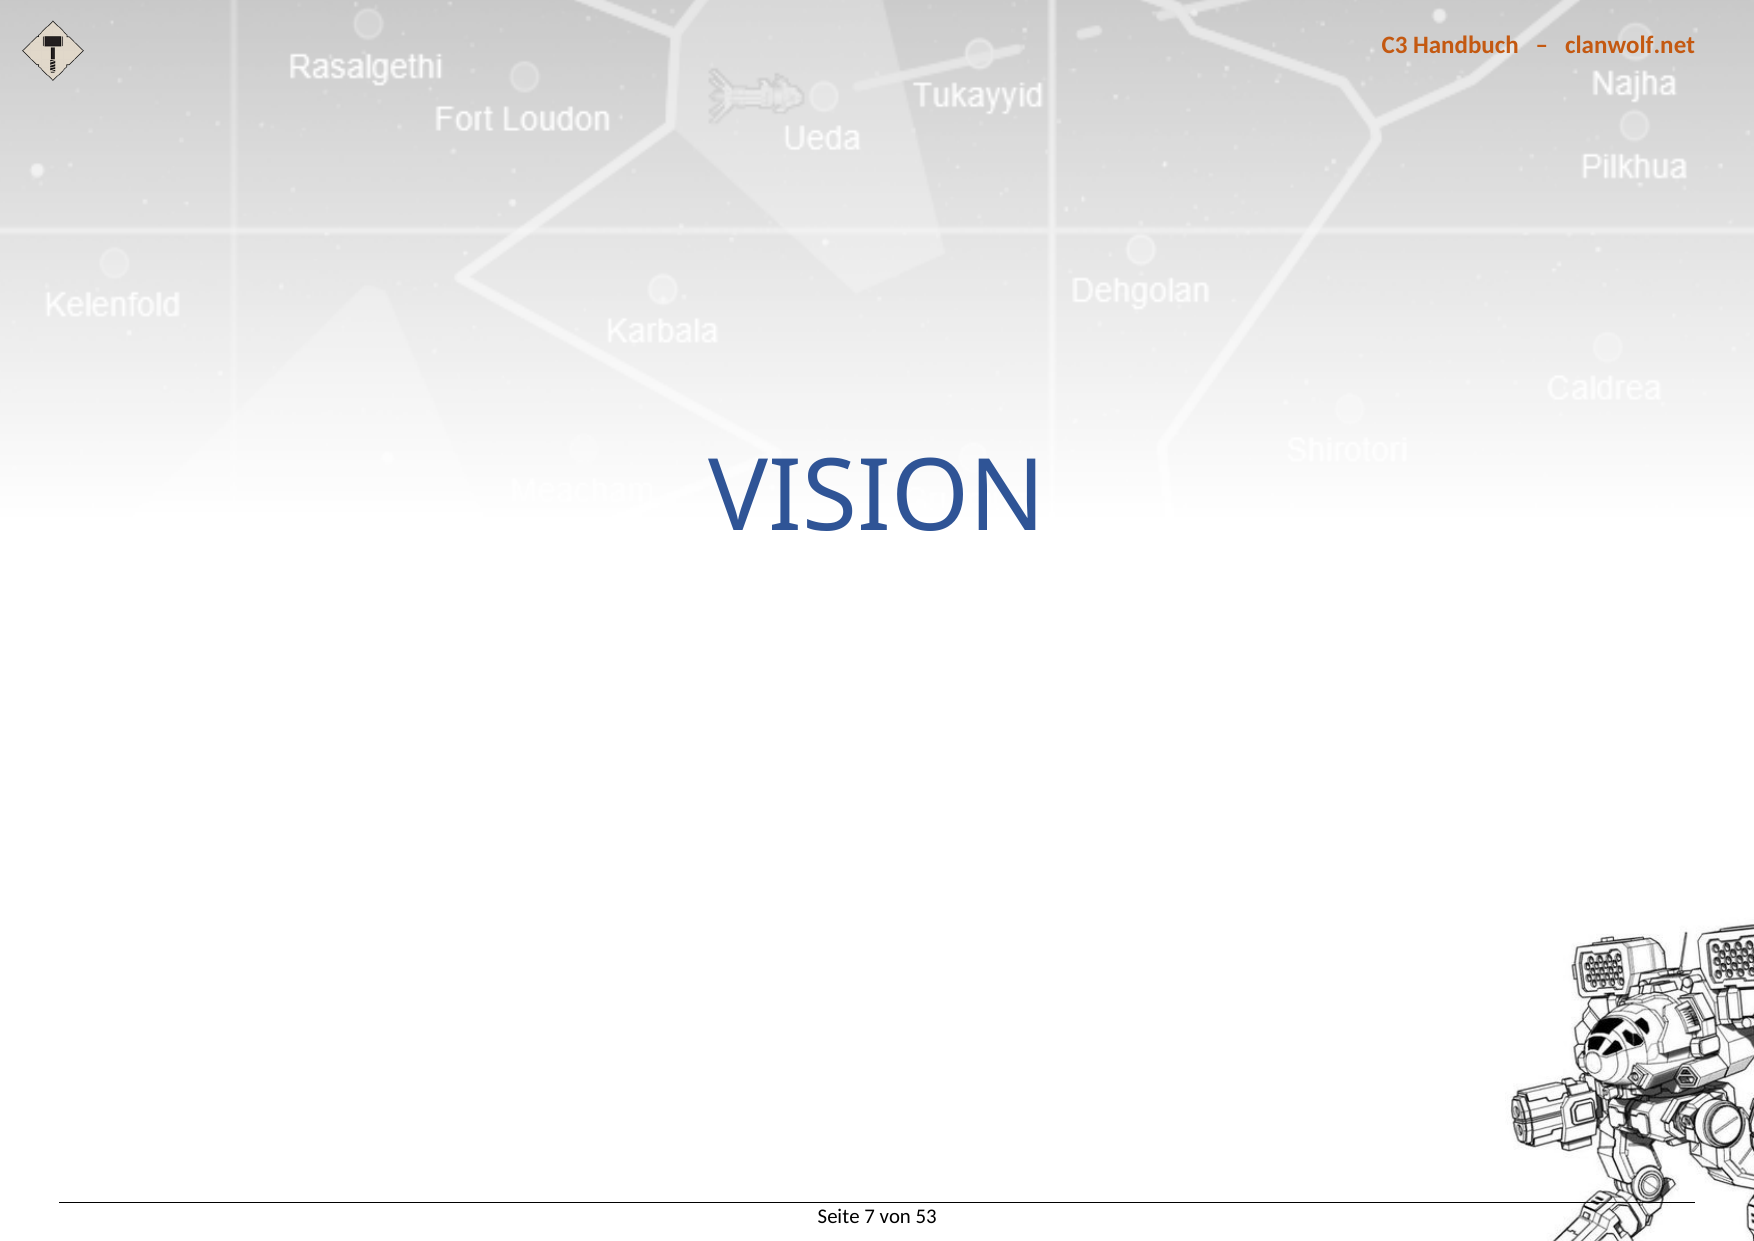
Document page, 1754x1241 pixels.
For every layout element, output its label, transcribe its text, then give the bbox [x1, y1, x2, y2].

subtitle VISION [59, 423, 1695, 559]
picture [0, 0, 1754, 531]
picture [1364, 909, 1754, 1241]
